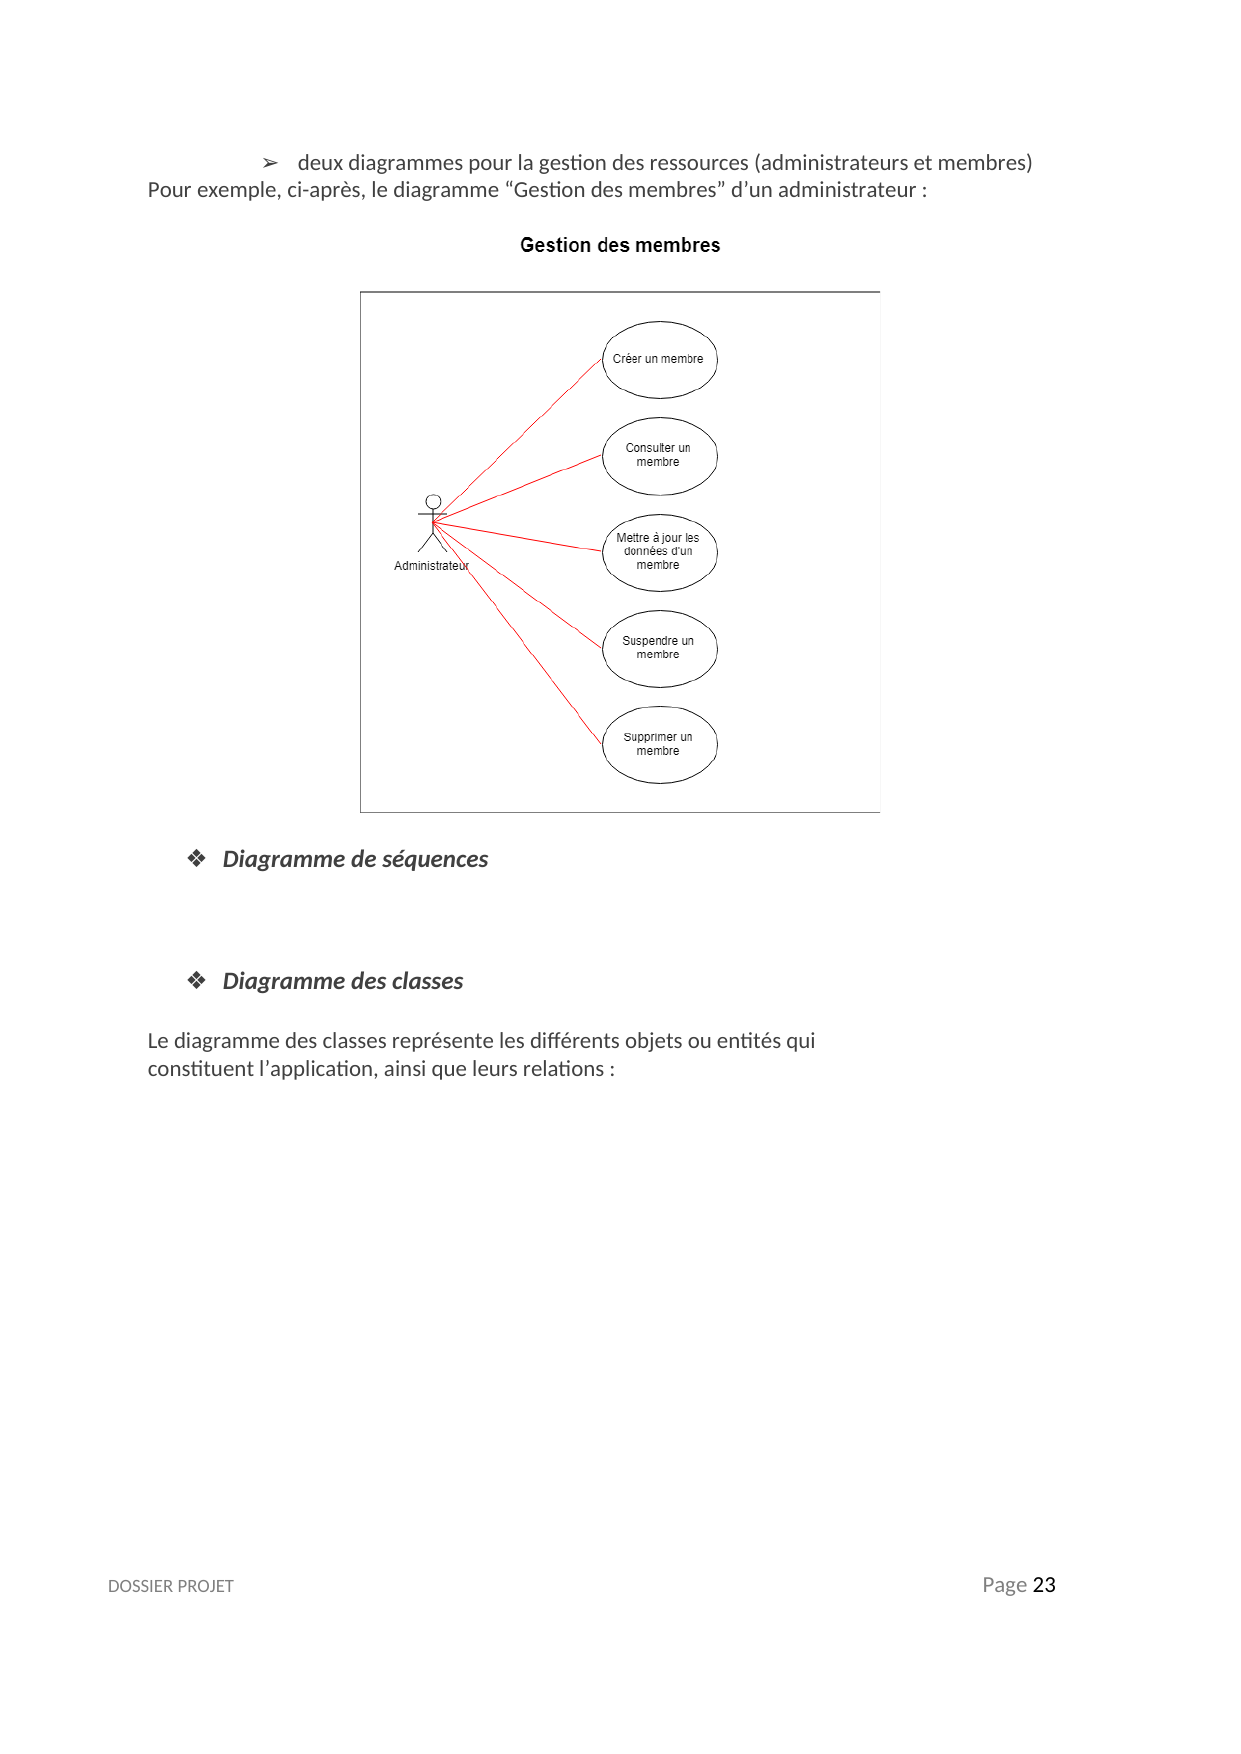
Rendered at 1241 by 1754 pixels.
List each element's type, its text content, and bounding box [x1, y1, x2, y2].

list Diagramme de séquences [185, 843, 1093, 874]
text Pour exemple, ci-après, le diagramme “Gestion des membres” d’un administrateur : [148, 176, 1093, 204]
list deux diagrammes pour la gestion des ressources (administrateurs et membres) [260, 148, 1093, 176]
picture [360, 231, 881, 813]
text Le diagramme des classes représente les différents objets ou entités qui [148, 1026, 1093, 1054]
text constituent l’application, ainsi que leurs relations : [148, 1054, 1093, 1082]
list Diagramme des classes [185, 965, 1093, 996]
